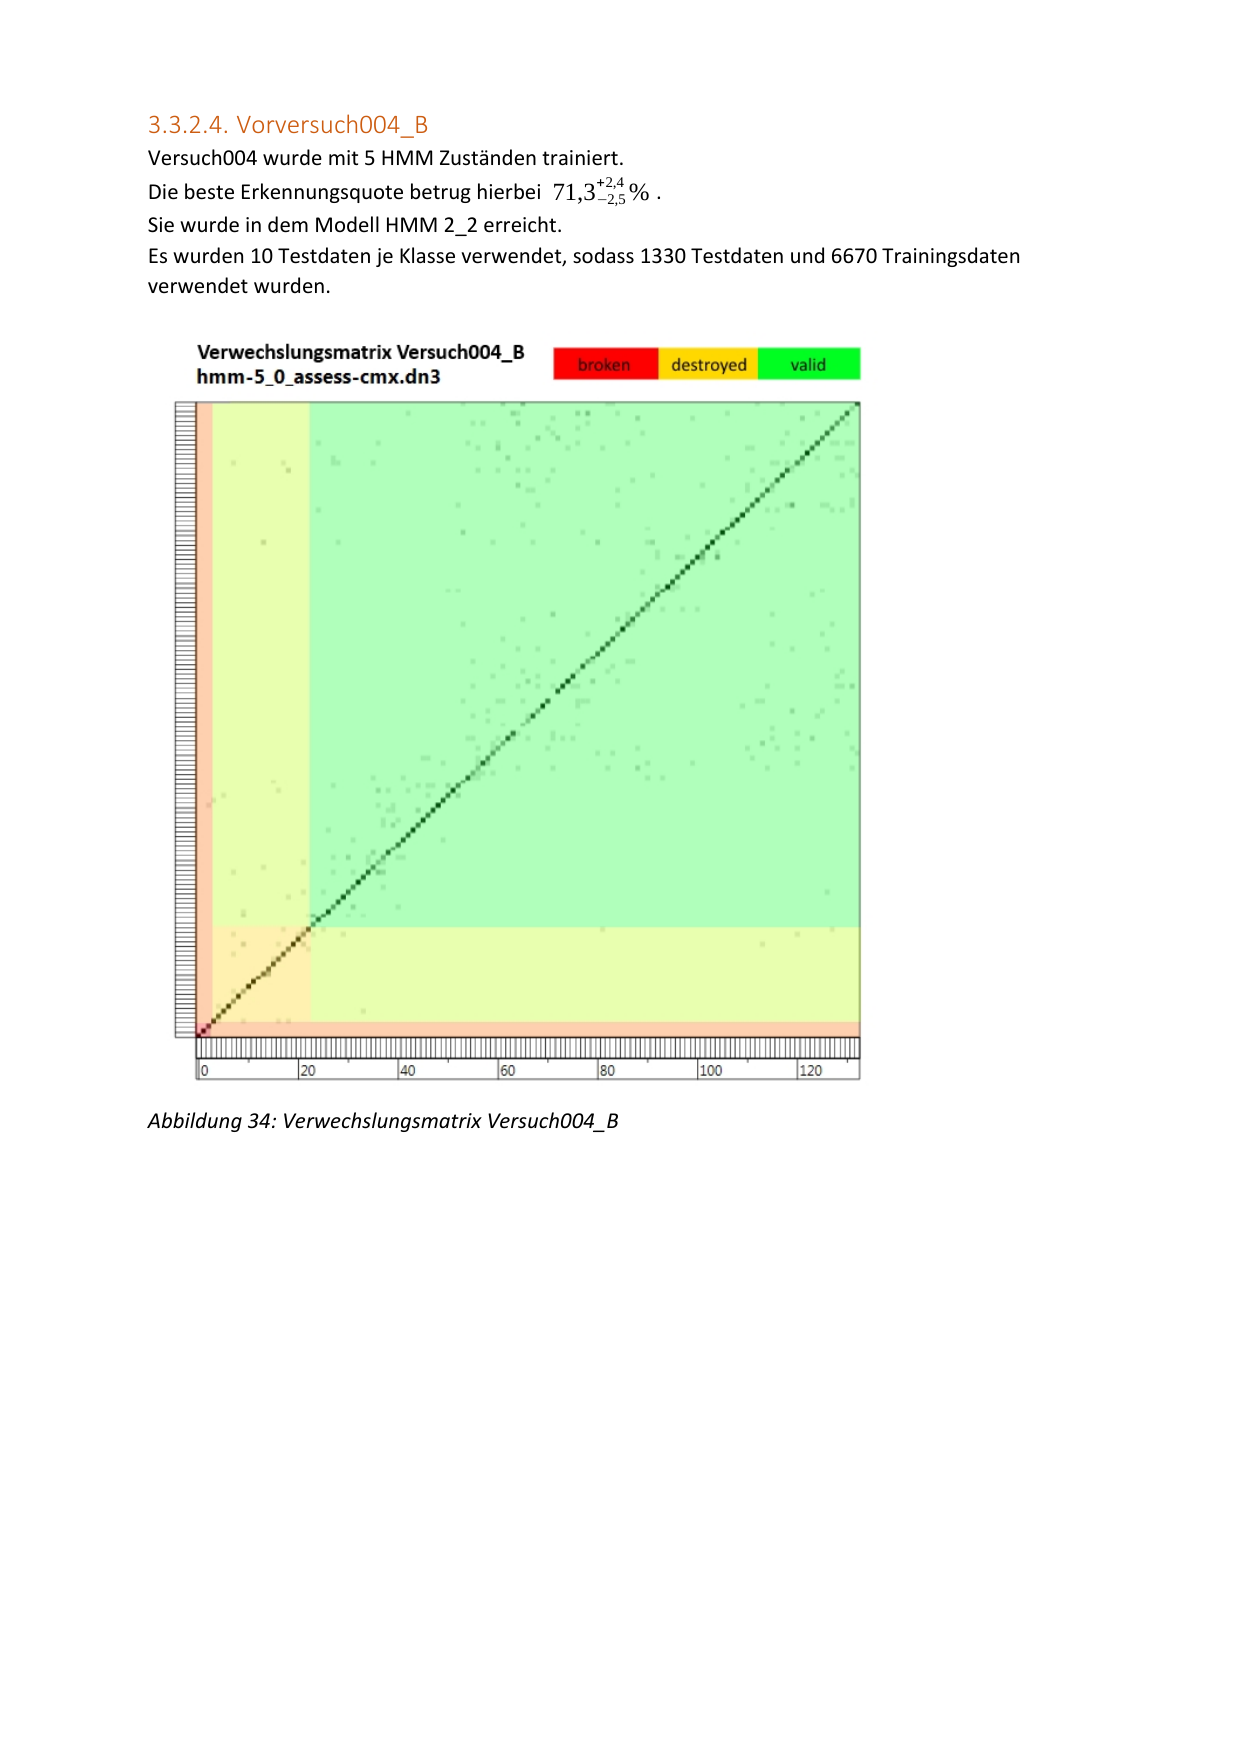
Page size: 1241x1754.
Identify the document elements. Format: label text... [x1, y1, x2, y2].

subtitle Vorversuch004_B [148, 108, 1093, 141]
picture [147, 331, 894, 1105]
text Abbildung 34: Verwechslungsmatrix Versuch004_B [148, 1107, 1093, 1134]
text Es wurden 10 Testdaten je Klasse verwendet, sodass 1330 Testdaten und 6670 Trainingsdaten verwendet wurden. [148, 241, 1093, 299]
text Sie wurde in dem Modell HMM 2_2 erreicht. [148, 211, 1093, 238]
text Versuch004 wurde mit 5 HMM Zuständen trainiert. [148, 143, 1093, 171]
text Die beste Erkennungsquote betrug hierbei . [148, 173, 1093, 208]
